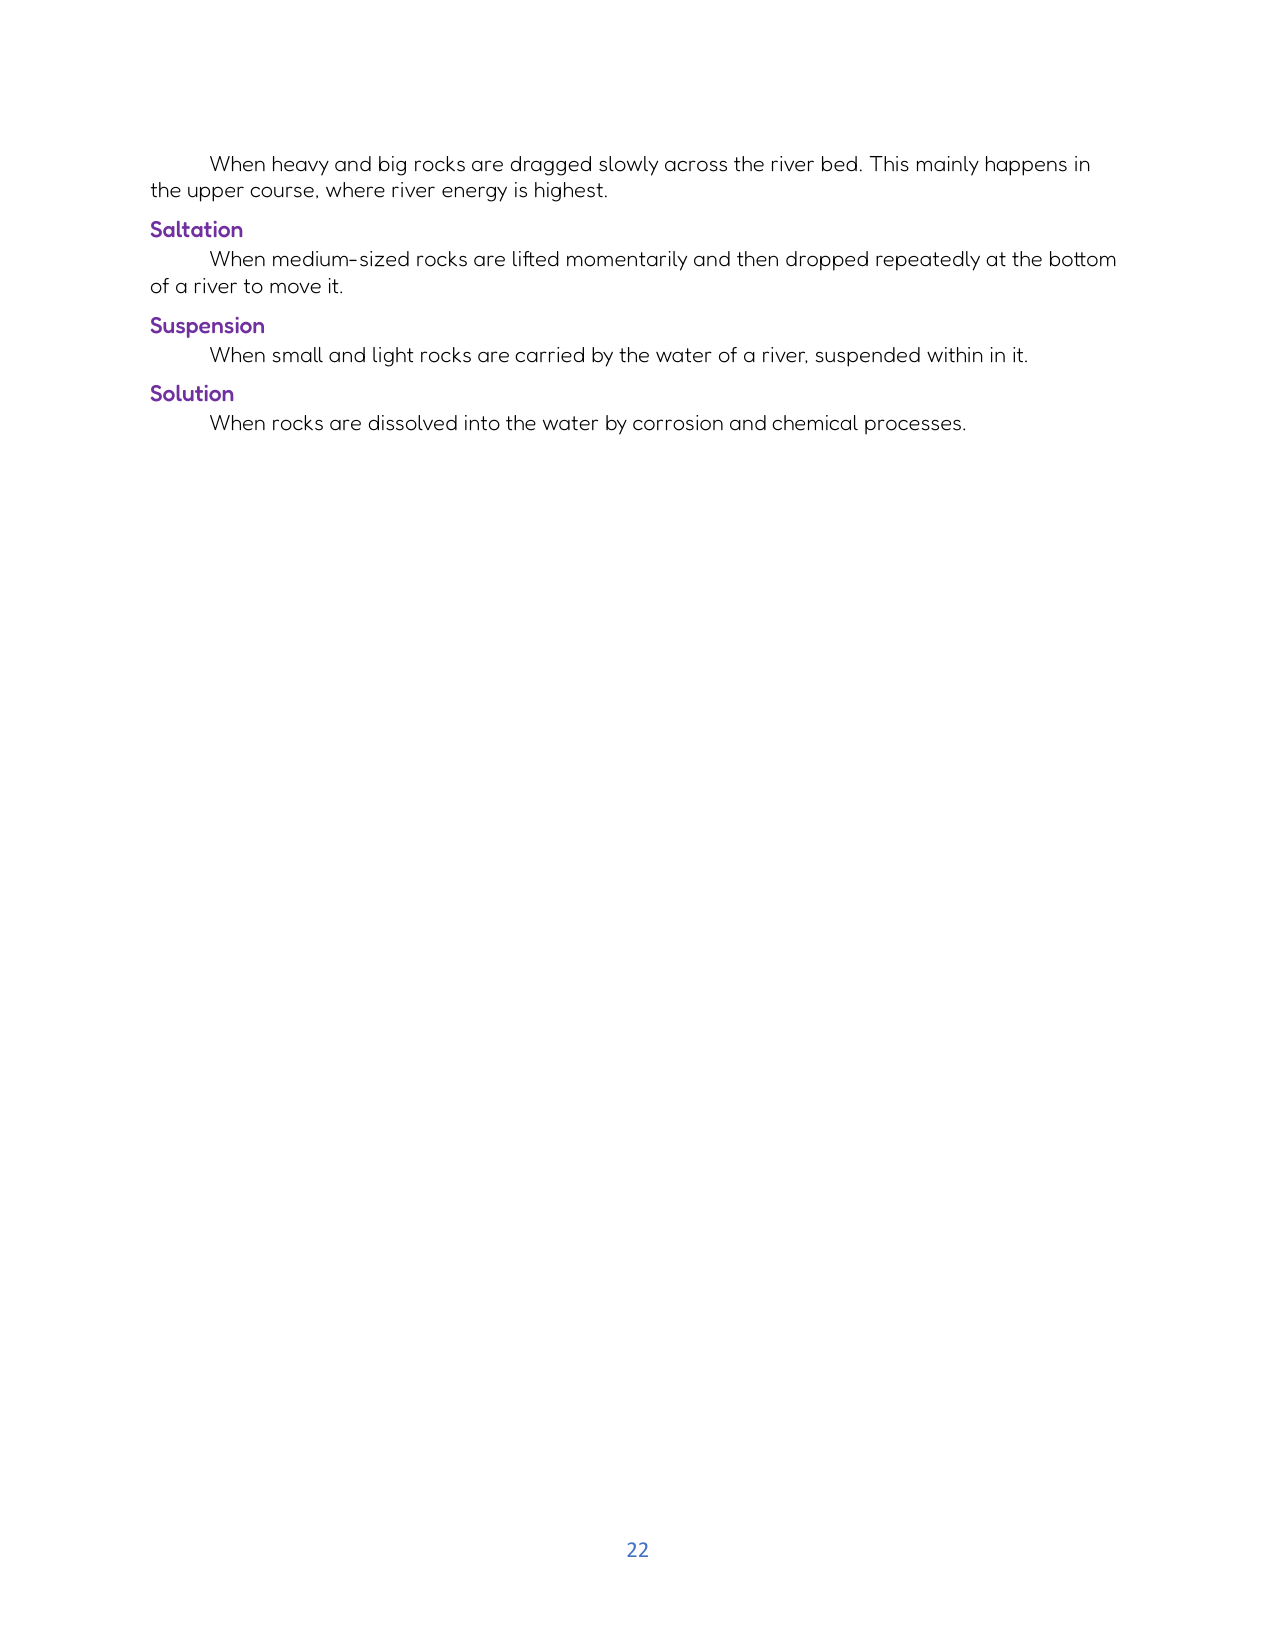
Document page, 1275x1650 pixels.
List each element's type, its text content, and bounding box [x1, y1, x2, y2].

text When rocks are dissolved into the water by corrosion and chemical processes. [150, 409, 1125, 436]
text Saltation [150, 215, 1125, 243]
text When medium-sized rocks are lifted momentarily and then dropped repeatedly at the bottom of a river to move it. [150, 245, 1125, 298]
text Suspension [150, 311, 1125, 338]
text When heavy and big rocks are dragged slowly across the river bed. This mainly happens in the upper course, where river energy is highest. [150, 150, 1125, 203]
text When small and light rocks are carried by the water of a river, suspended within in it. [150, 341, 1125, 367]
text Solution [150, 379, 1125, 407]
